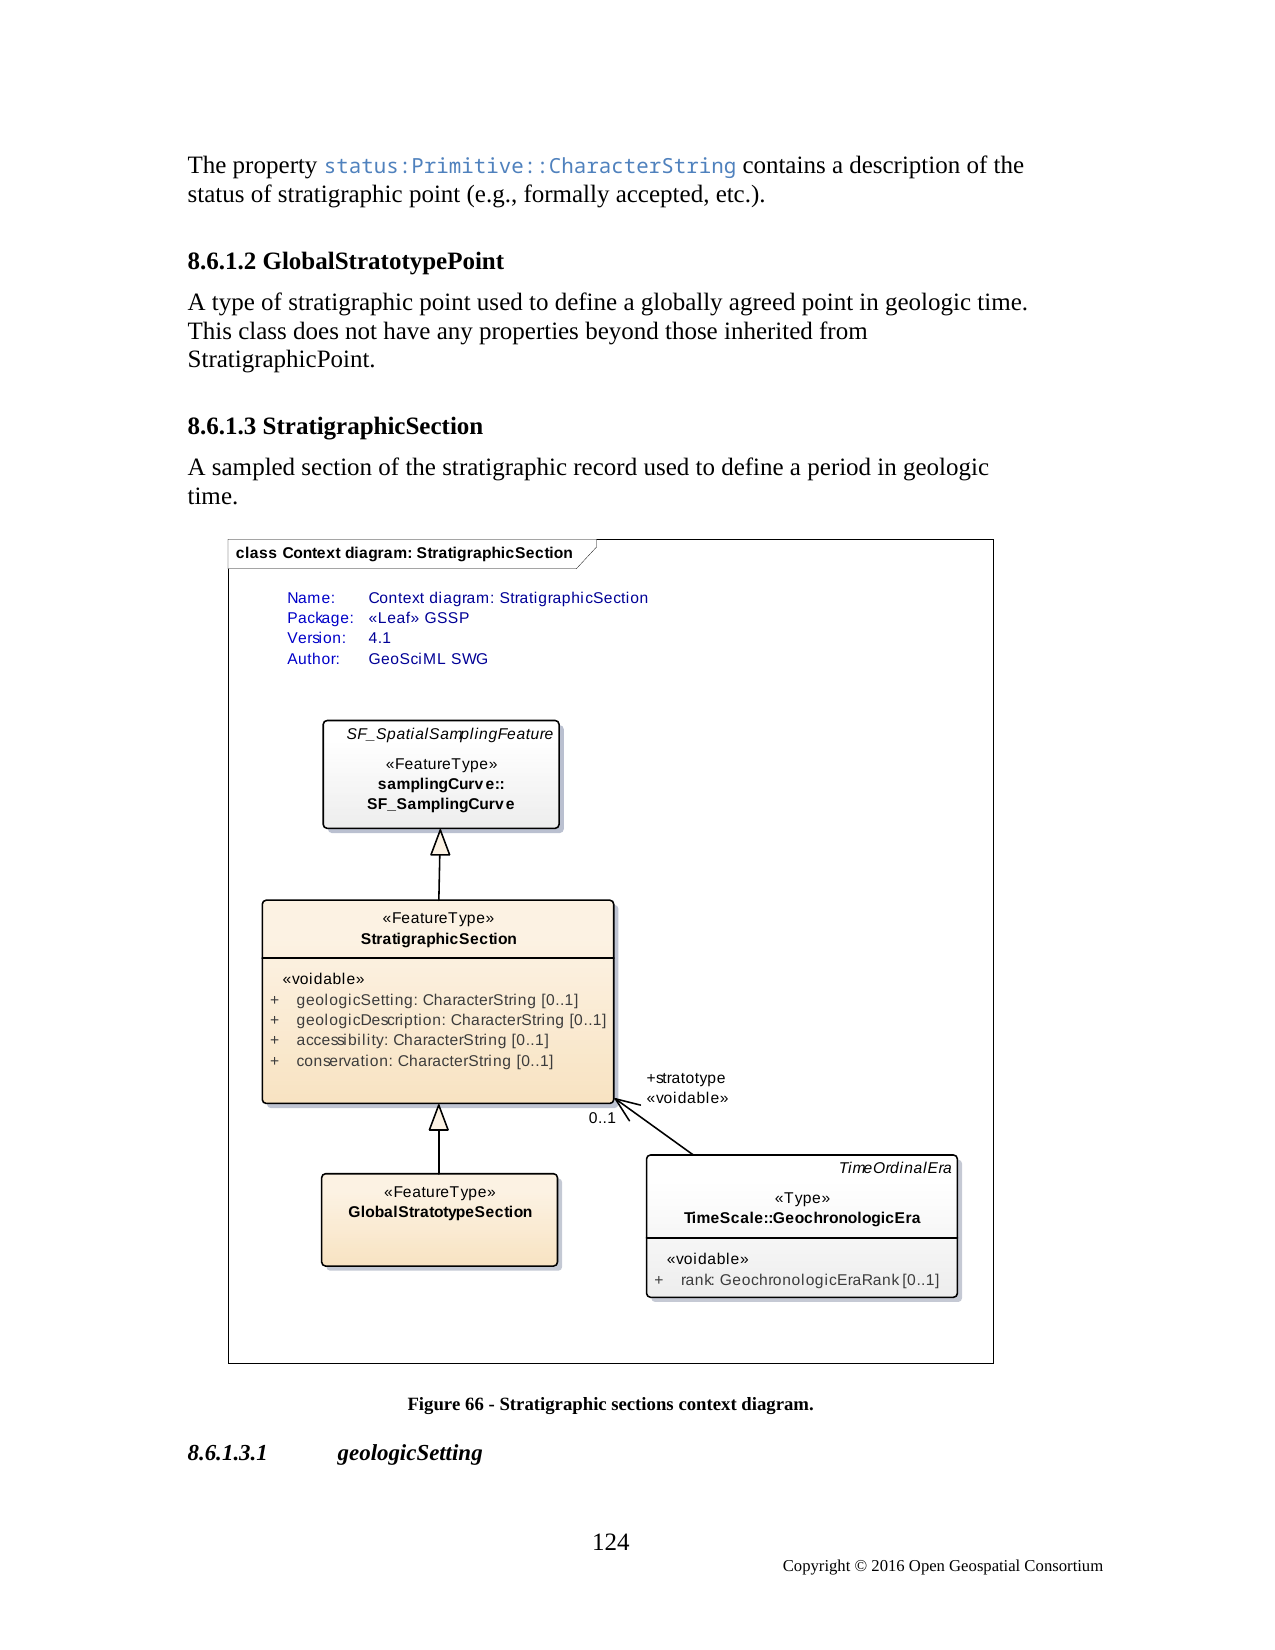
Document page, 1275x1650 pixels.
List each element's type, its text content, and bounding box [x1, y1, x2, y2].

text The property status:Primitive::CharacterString contains a description of the status of stratigraphic point (e.g., formally accepted, etc.). [187, 150, 1034, 208]
text A type of stratigraphic point used to define a globally agreed point in geologic time. This class does not have any properties beyond those inherited from StratigraphicPoint. [187, 287, 1034, 373]
text A sampled section of the stratigraphic record used to define a period in geologic time. [187, 452, 1034, 509]
subtitle geologicSetting [187, 1439, 1034, 1466]
subtitle GlobalStratotypePoint [187, 246, 1034, 274]
subtitle StratigraphicSection [187, 411, 1034, 439]
text Figure 66 - Stratigraphic sections context diagram. [187, 1393, 1034, 1414]
